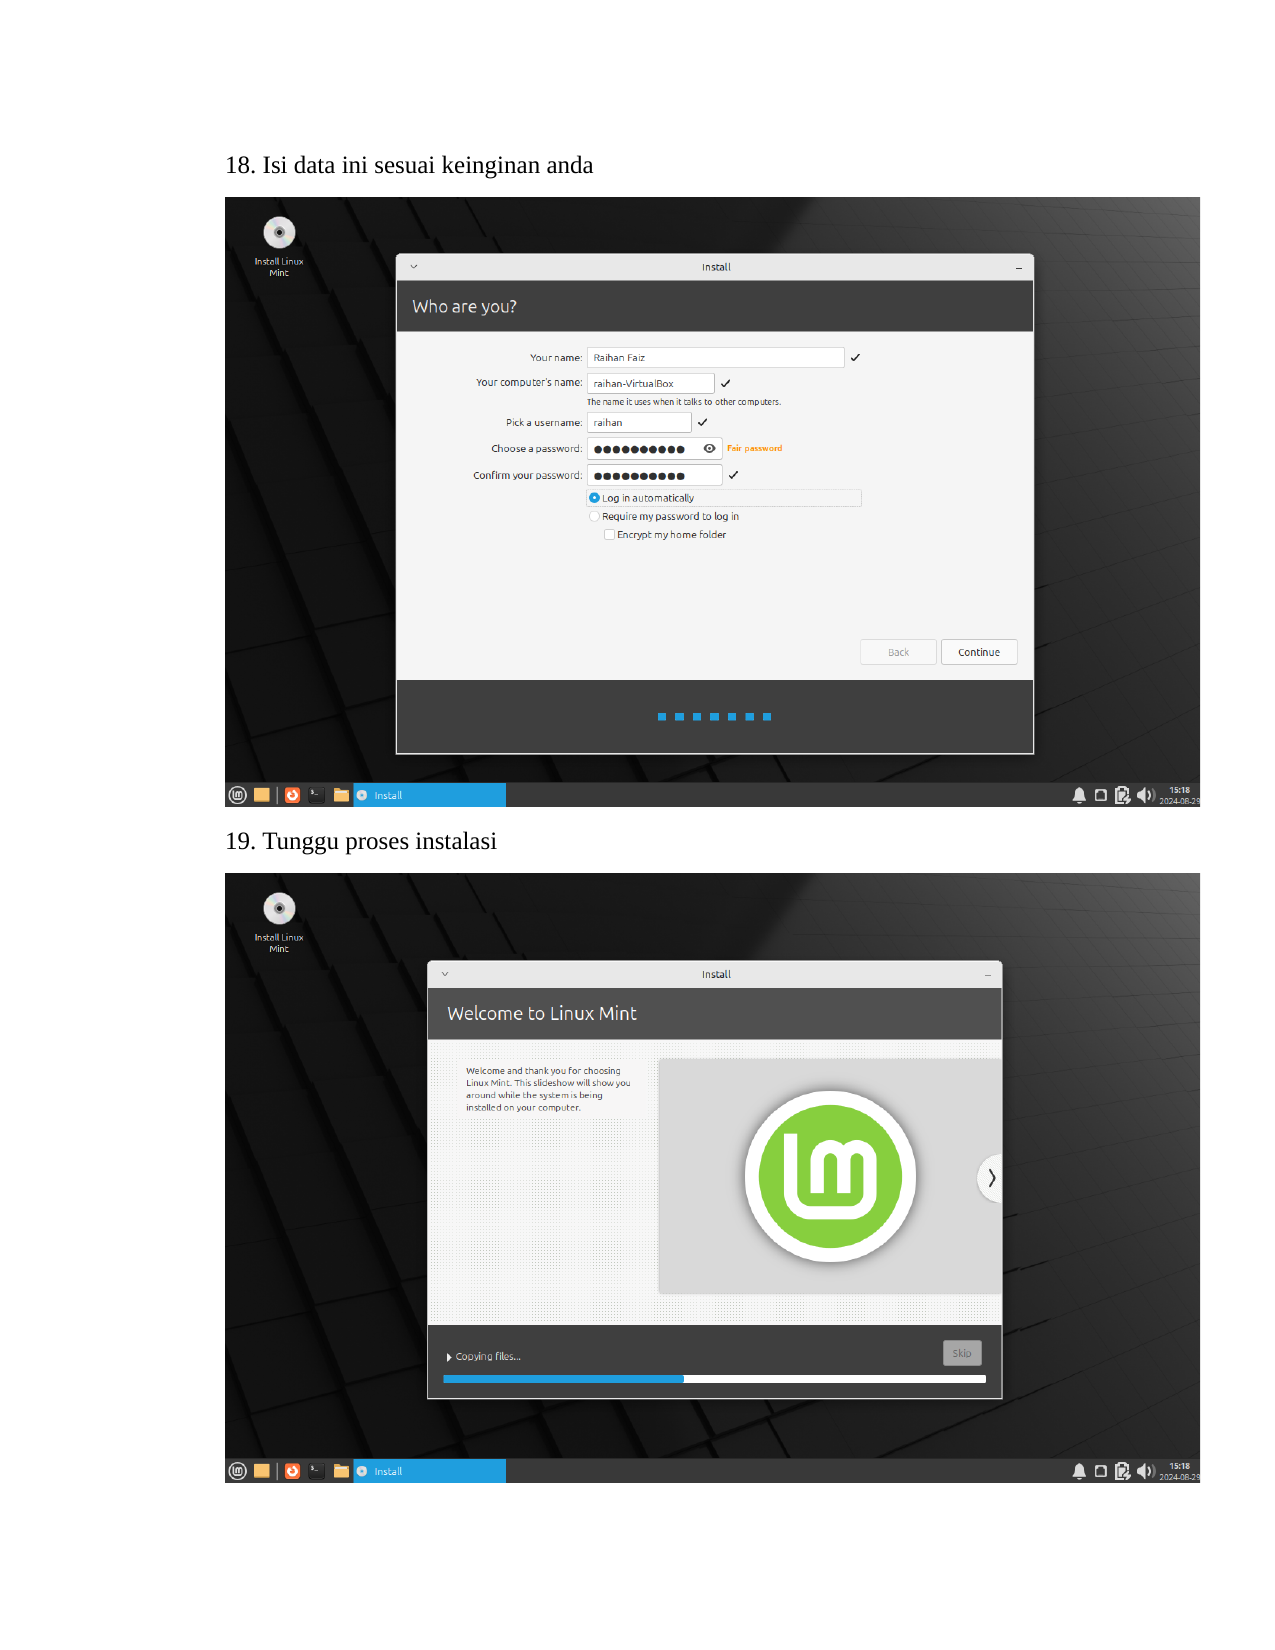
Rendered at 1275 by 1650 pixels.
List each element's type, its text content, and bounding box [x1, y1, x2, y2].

picture [225, 873, 1200, 1483]
picture [225, 197, 1200, 807]
text 18. Isi data ini sesuai keinginan anda [150, 150, 1125, 179]
text 19. Tunggu proses instalasi [150, 826, 1125, 855]
